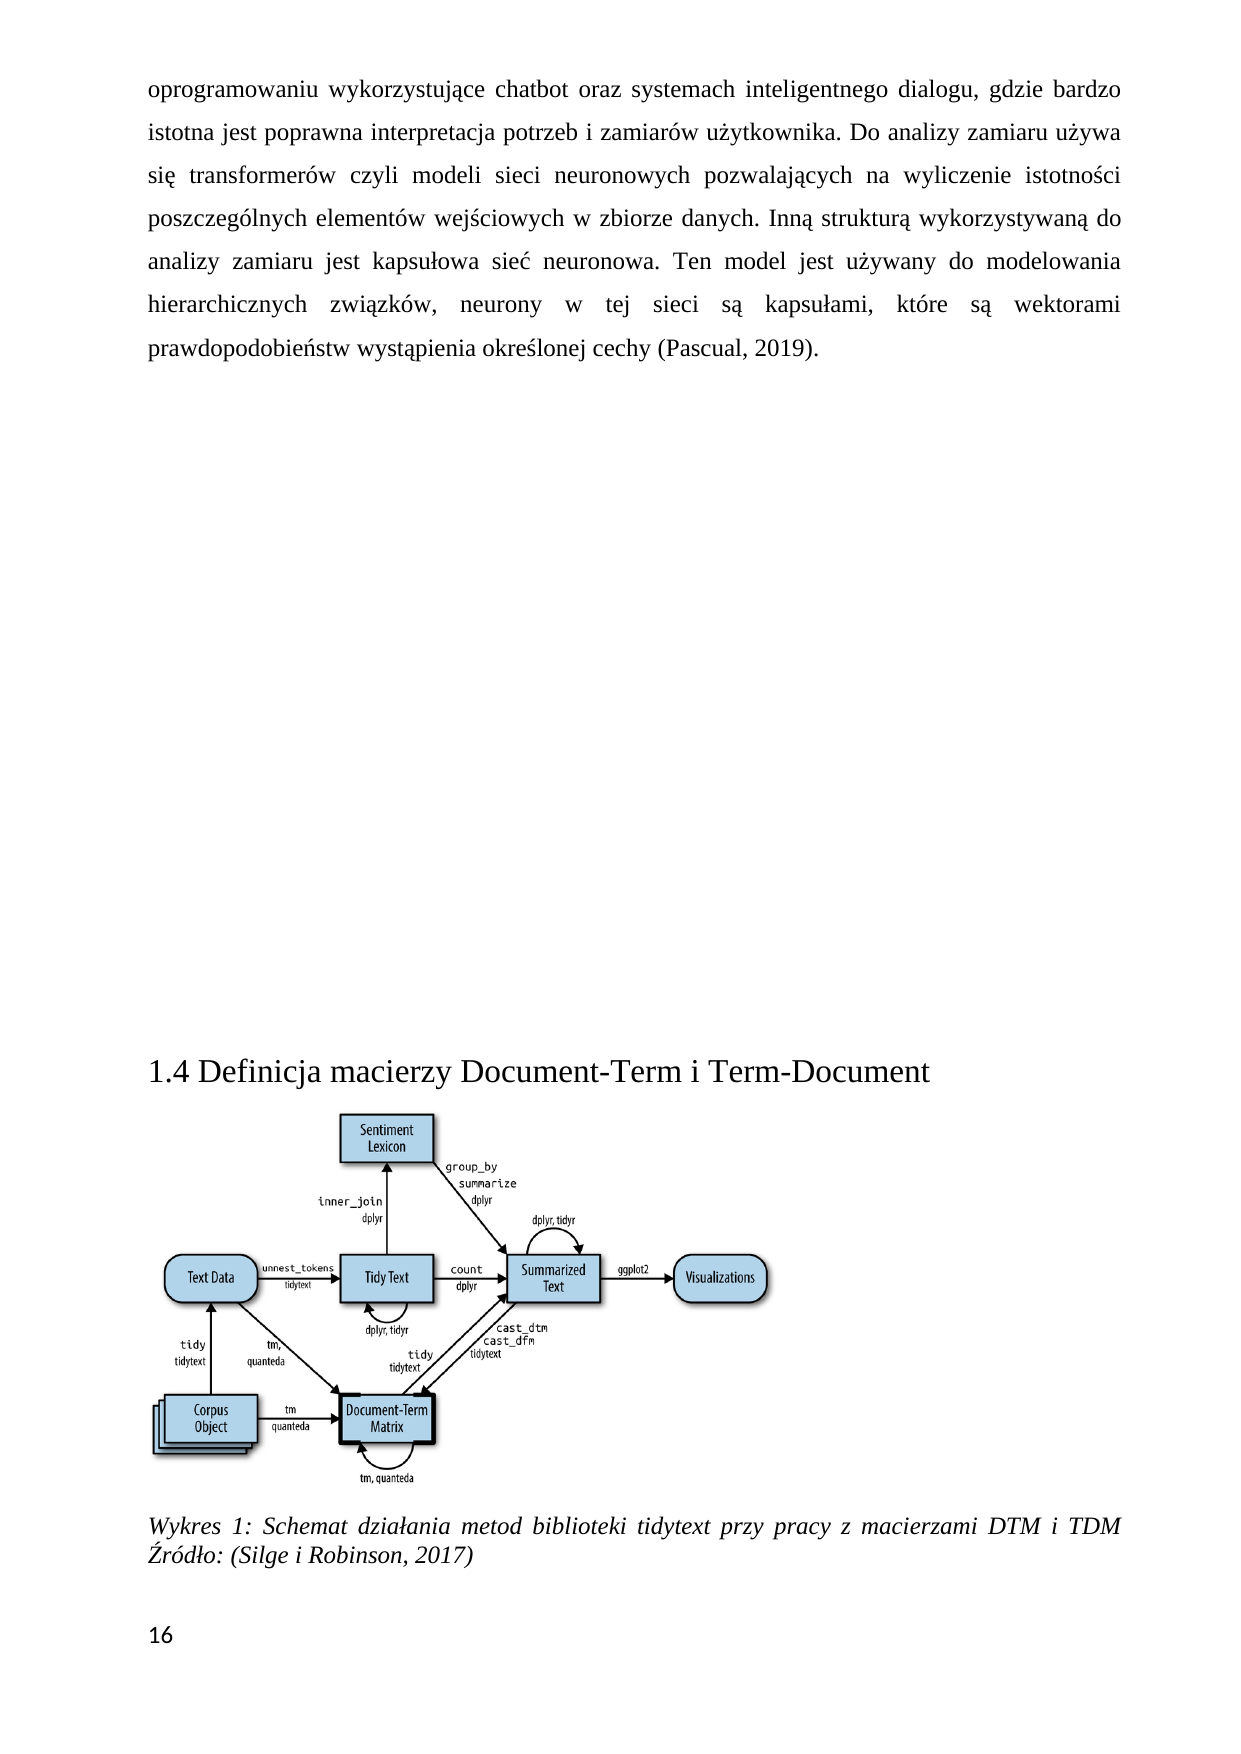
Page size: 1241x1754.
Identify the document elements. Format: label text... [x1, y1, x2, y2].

text Wykres 1: Schemat działania metod biblioteki tidytext przy pracy z macierzami DTM i TDM Źródło: [148, 1511, 1122, 1569]
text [148, 74, 1122, 361]
picture [147, 1108, 778, 1484]
text 1.4 Definicja macierzy Document-Term i Term-Document [148, 1051, 1122, 1090]
